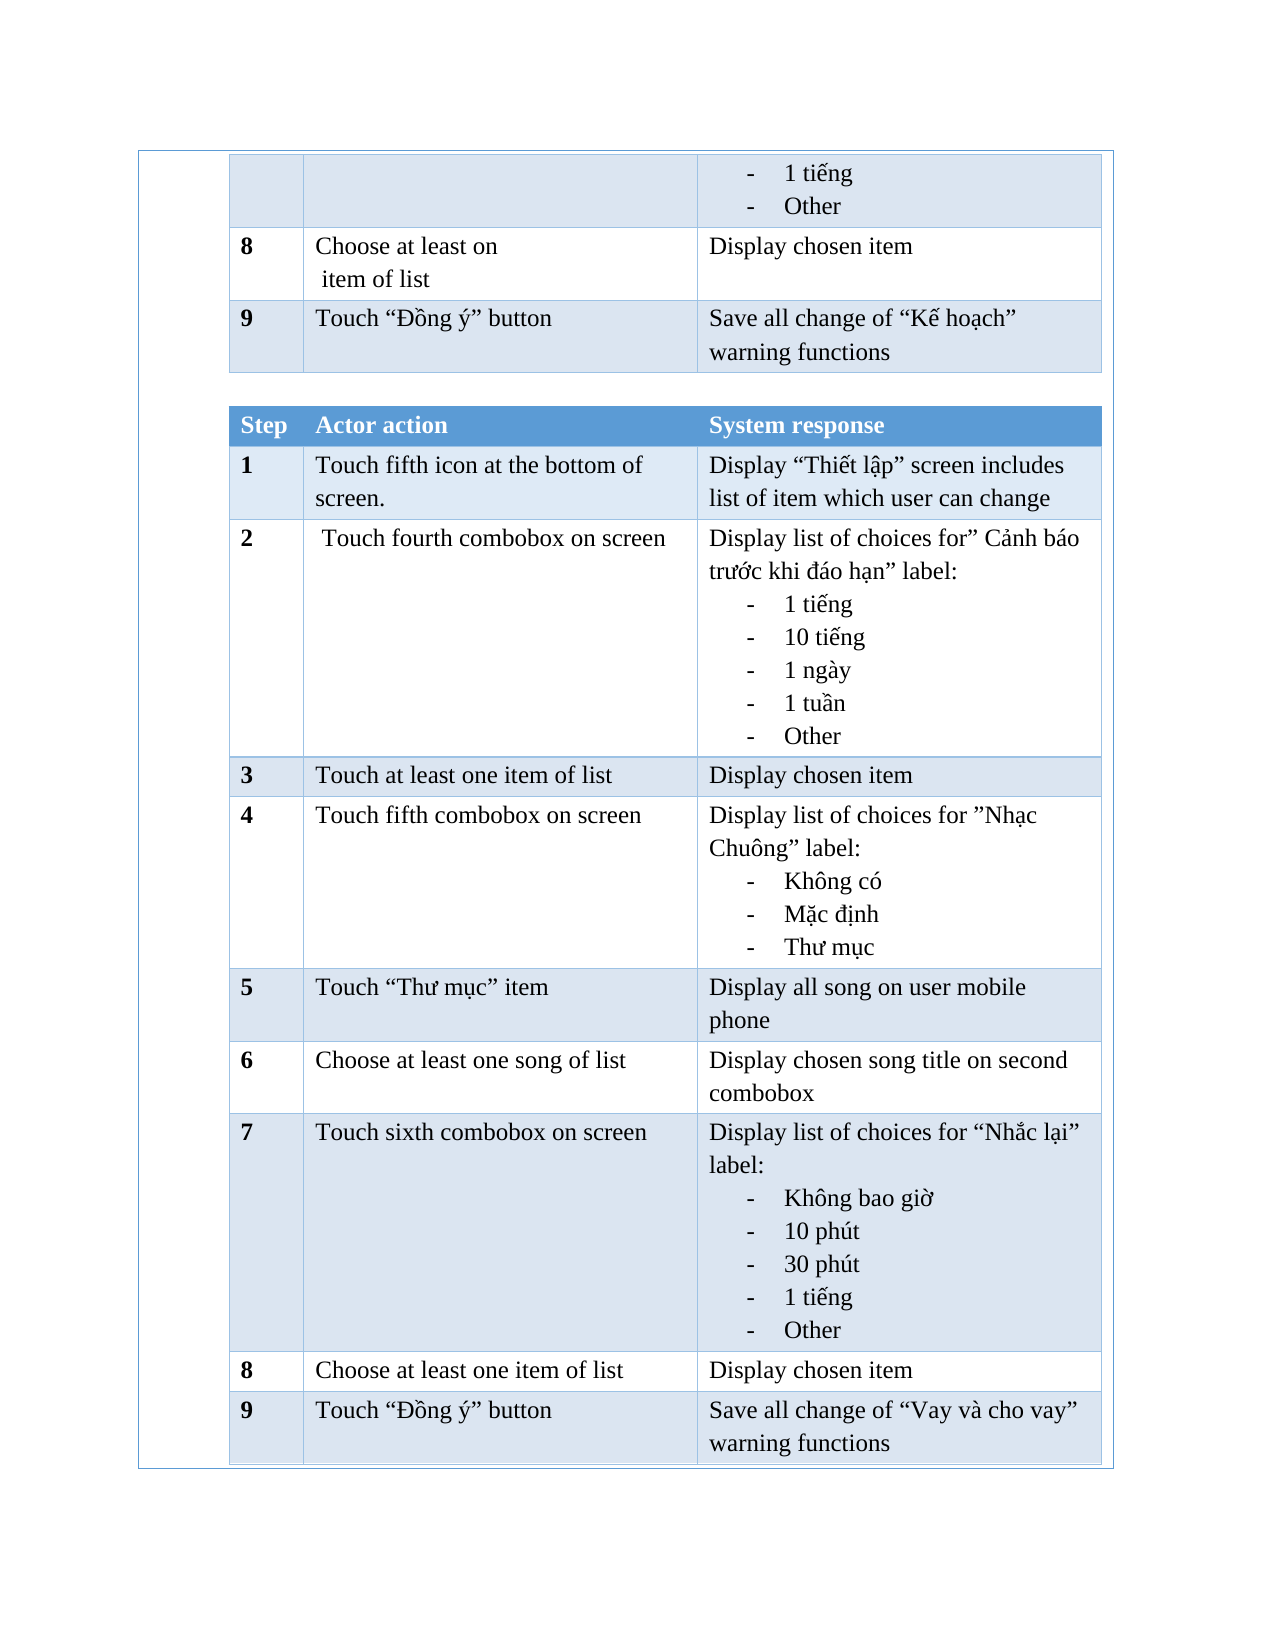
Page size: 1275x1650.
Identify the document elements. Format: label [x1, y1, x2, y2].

table_cell [139, 151, 1113, 1468]
